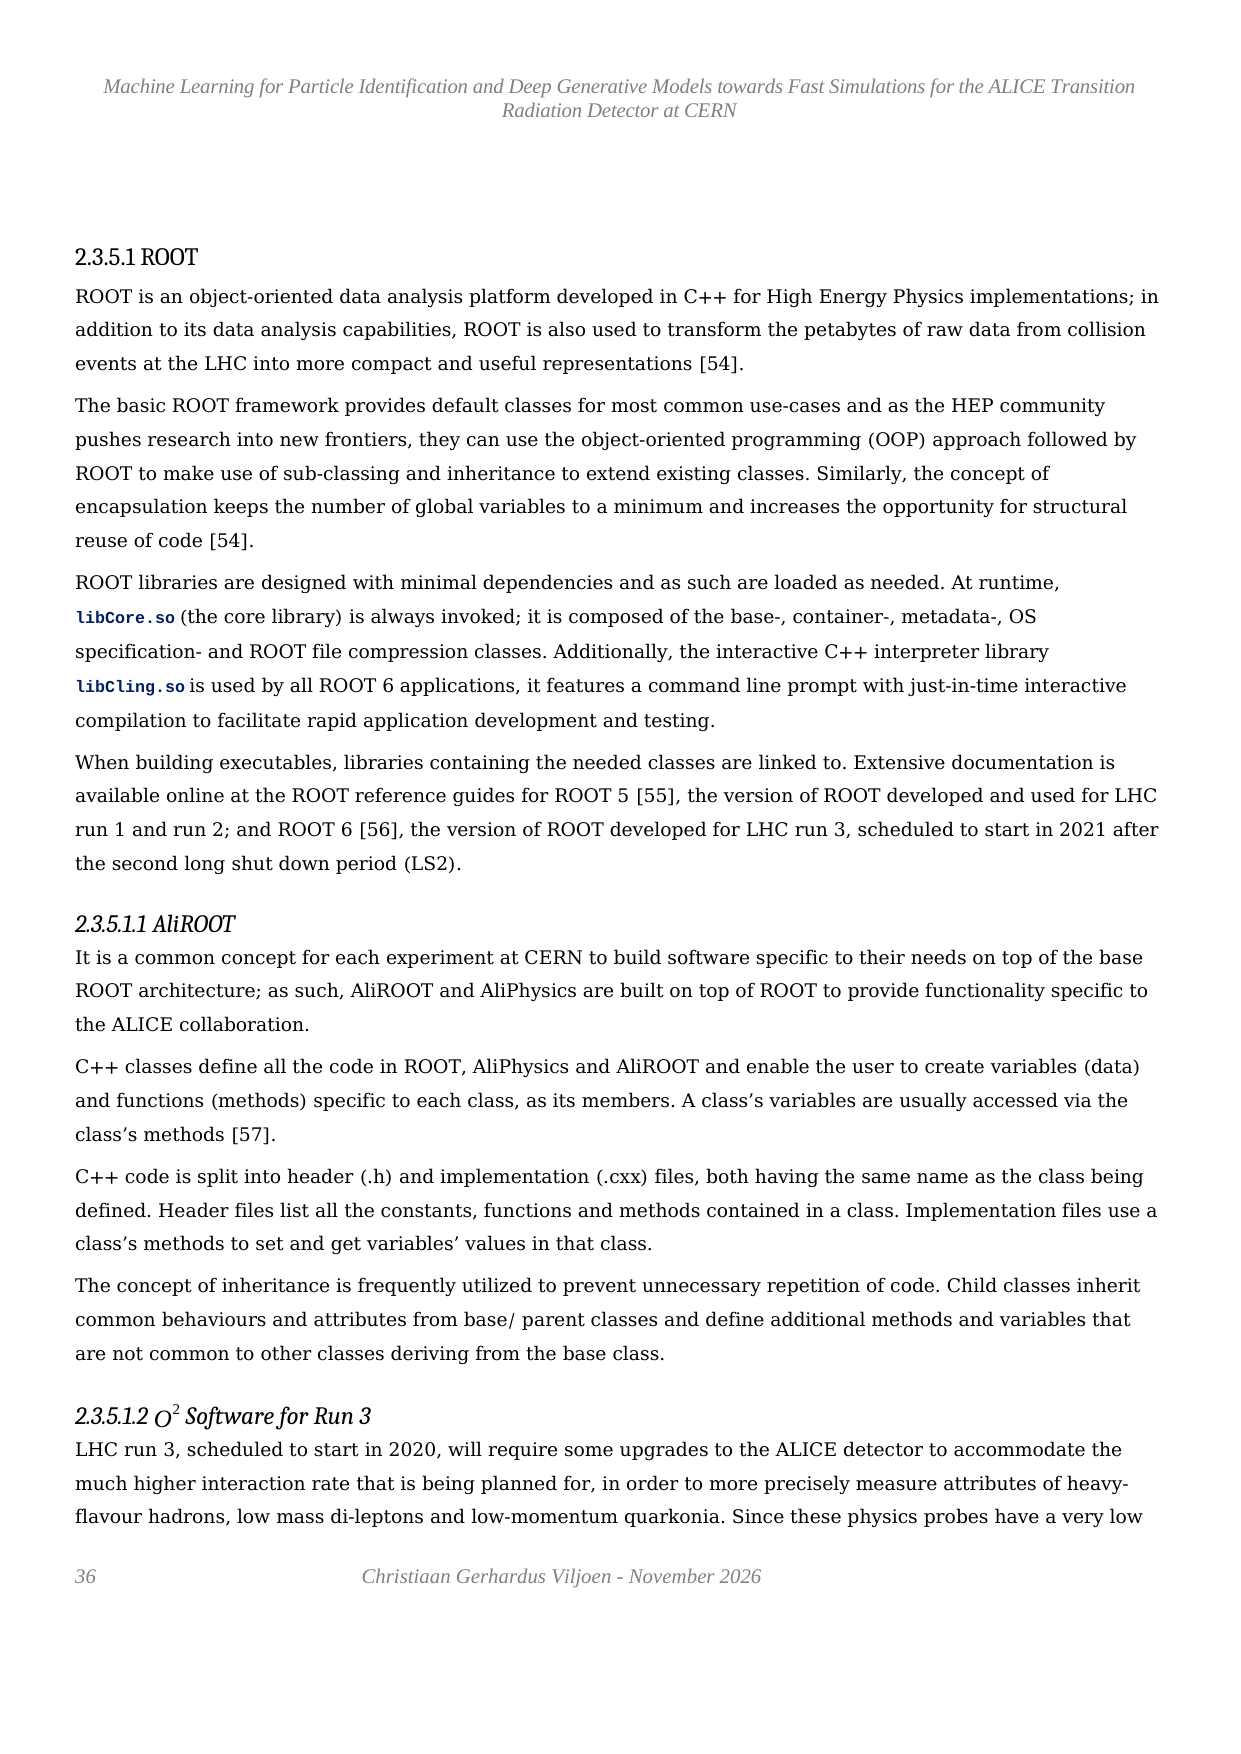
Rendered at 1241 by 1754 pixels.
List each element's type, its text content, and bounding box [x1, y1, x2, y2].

text ROOT is an object-oriented data analysis platform developed in C++ for High Energy Physics implementations; in addition to its data analysis capabilities, ROOT is also used to transform the petabytes of raw data from collision events at the LHC into more compact and useful representations . [75, 284, 1165, 374]
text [75, 1438, 1165, 1528]
subtitle ROOT [75, 243, 1165, 272]
text When building executables, libraries containing the needed classes are linked to. Extensive documentation is available online at the ROOT reference guides for ROOT 5 , the version of ROOT developed and used for LHC run 1 and run 2; and ROOT 6 , the version of ROOT developed for LHC run 3, scheduled to start in 2021 after the second long shut down period (LS2). [75, 750, 1165, 874]
text C++ classes define all the code in ROOT, AliPhysics and AliROOT and enable the user to create variables (data) and functions (methods) specific to each class, as its members. A class’s variables are usually accessed via the class’s methods . [75, 1055, 1165, 1145]
subtitle Software for Run 3 [75, 1400, 1165, 1432]
subtitle AliROOT [75, 910, 1165, 939]
text C++ code is split into header (.h) and implementation (.cxx) files, both having the same name as the class being defined. Header files list all the constants, functions and methods contained in a class. Implementation files use a class’s methods to set and get variables’ values in that class. [75, 1164, 1165, 1254]
text The concept of inheritance is frequently utilized to prevent unnecessary repetition of code. Child classes inherit common behaviours and attributes from base/ parent classes and define additional methods and variables that are not common to other classes deriving from the base class. [75, 1274, 1165, 1364]
text ROOT libraries are designed with minimal dependencies and as such are loaded as needed. At runtime, libCore.so (the core library) is always invoked; it is composed of the base-, container-, metadata-, OS specification- and ROOT file compression classes. Additionally, the interactive C++ interpreter library libCling.so is used by all ROOT 6 applications, it features a command line prompt with just-in-time interactive compilation to facilitate rapid application development and testing. [75, 571, 1165, 731]
text The basic ROOT framework provides default classes for most common use-cases and as the HEP community pushes research into new frontiers, they can use the object-oriented programming (OOP) approach followed by ROOT to make use of sub-classing and inheritance to extend existing classes. Similarly, the concept of encapsulation keeps the number of global variables to a minimum and increases the opportunity for structural reuse of code . [75, 394, 1165, 551]
text It is a common concept for each experiment at CERN to build software specific to their needs on top of the base ROOT architecture; as such, AliROOT and AliPhysics are built on top of ROOT to provide functionality specific to the ALICE collaboration. [75, 945, 1165, 1035]
